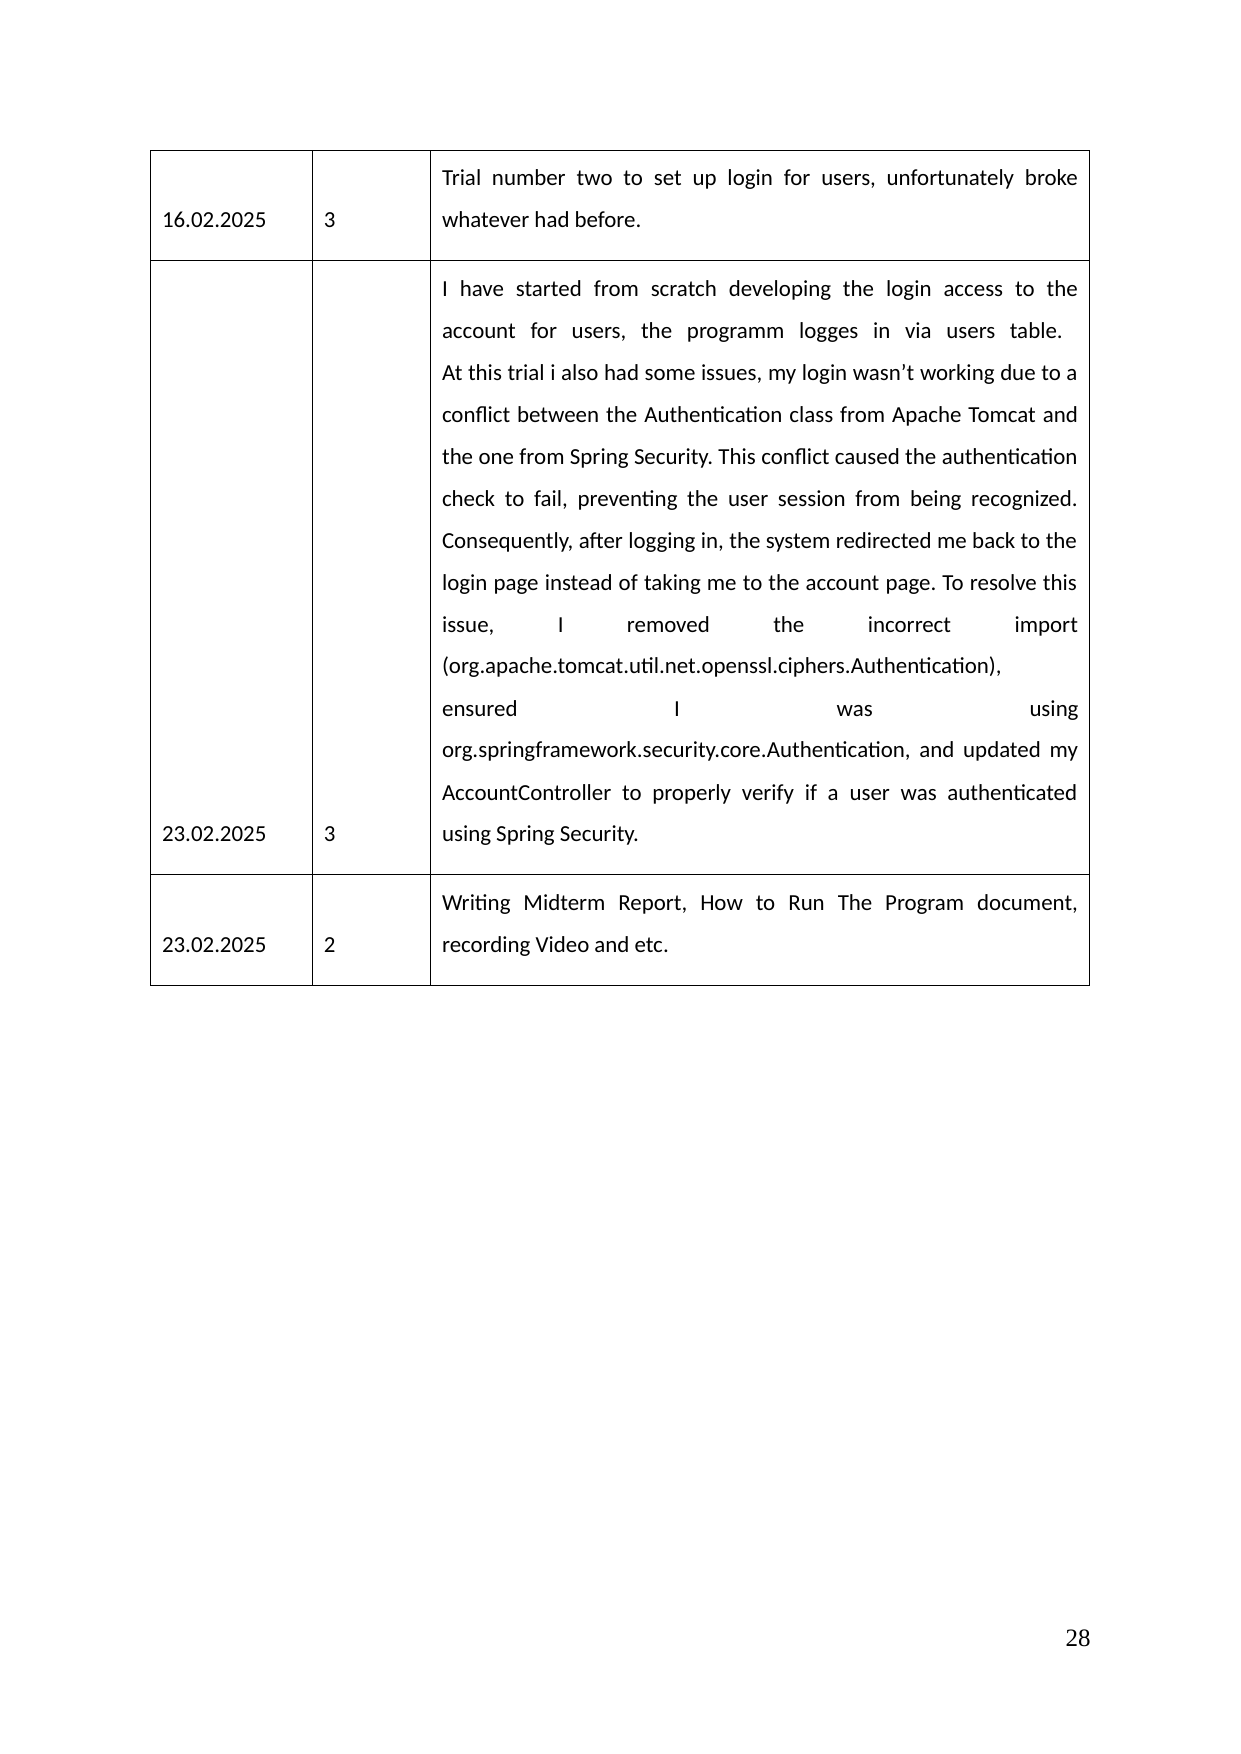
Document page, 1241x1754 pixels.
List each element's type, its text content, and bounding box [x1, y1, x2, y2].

table_cell 3 [313, 261, 430, 874]
table_cell 2 [313, 875, 430, 985]
table_cell Writing Midterm Report, How to Run The Program document, recording Video and etc. [431, 875, 1089, 985]
table_cell 23.02.2025 [151, 875, 312, 985]
table_cell Trial number two to set up login for users, unfortunately broke whatever had before. [431, 151, 1089, 260]
table_cell 23.02.2025 [151, 261, 312, 874]
table_cell 3 [313, 151, 430, 260]
table_cell I have started from scratch developing the login access to the account for users, the programm logges in via users table. At this trial i also had some issues, my login wasn’t working due to a conflict between the Authentication class from Apache Tomcat and the one from Spring Security. This conflict caused the authentication check to fail, preventing the user session from being recognized. Consequently, after logging in, the system redirected me back to the login page instead of taking me to the account page. To resolve this issue, I removed the incorrect import (org.apache.tomcat.util.net.openssl.ciphers.Authentication), ensured I was using org.springframework.security.core.Authentication, and updated my AccountController to properly verify if a user was authenticated using Spring Security. [431, 261, 1089, 874]
table_cell 16.02.2025 [151, 151, 312, 260]
